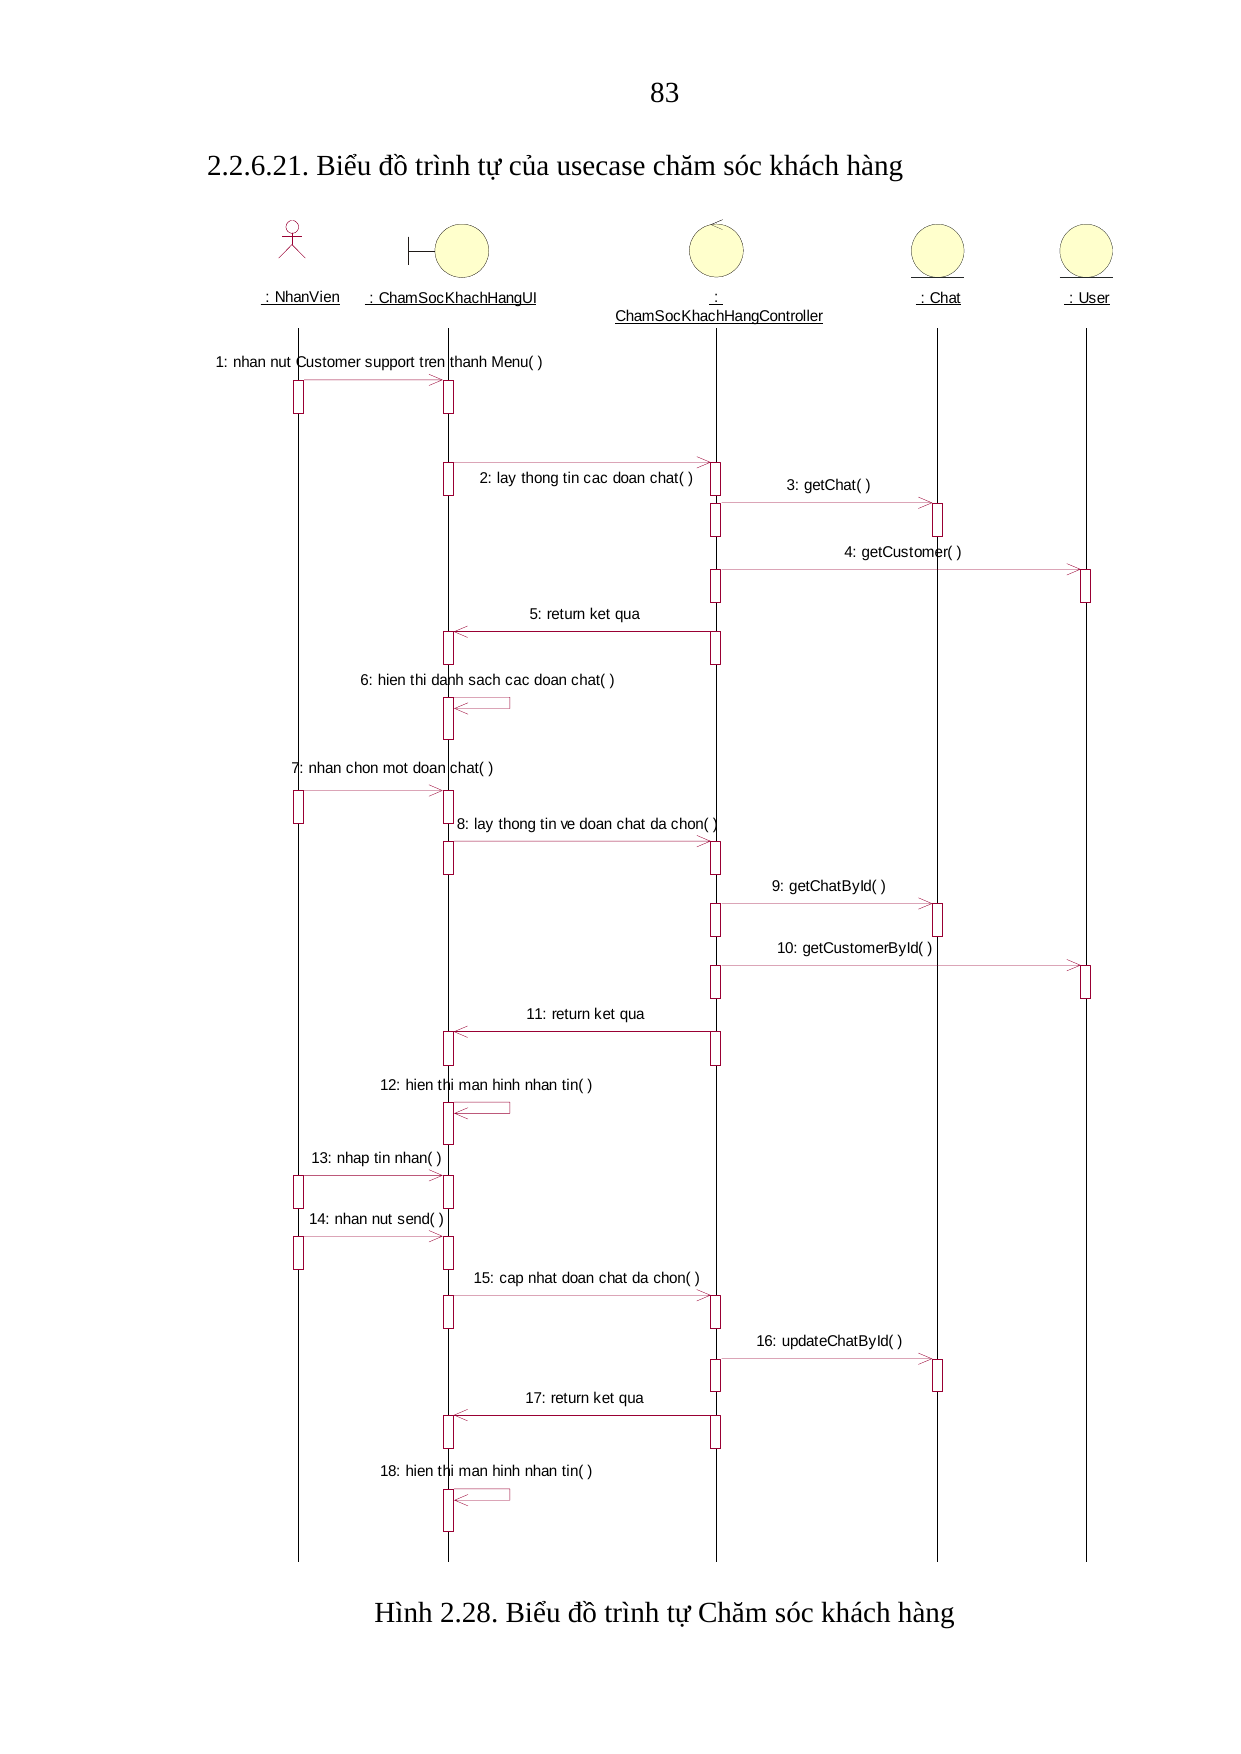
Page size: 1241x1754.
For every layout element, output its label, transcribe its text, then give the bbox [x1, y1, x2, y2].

subtitle Biểu đồ trình tự của usecase chăm sóc khách hàng [207, 148, 1122, 181]
